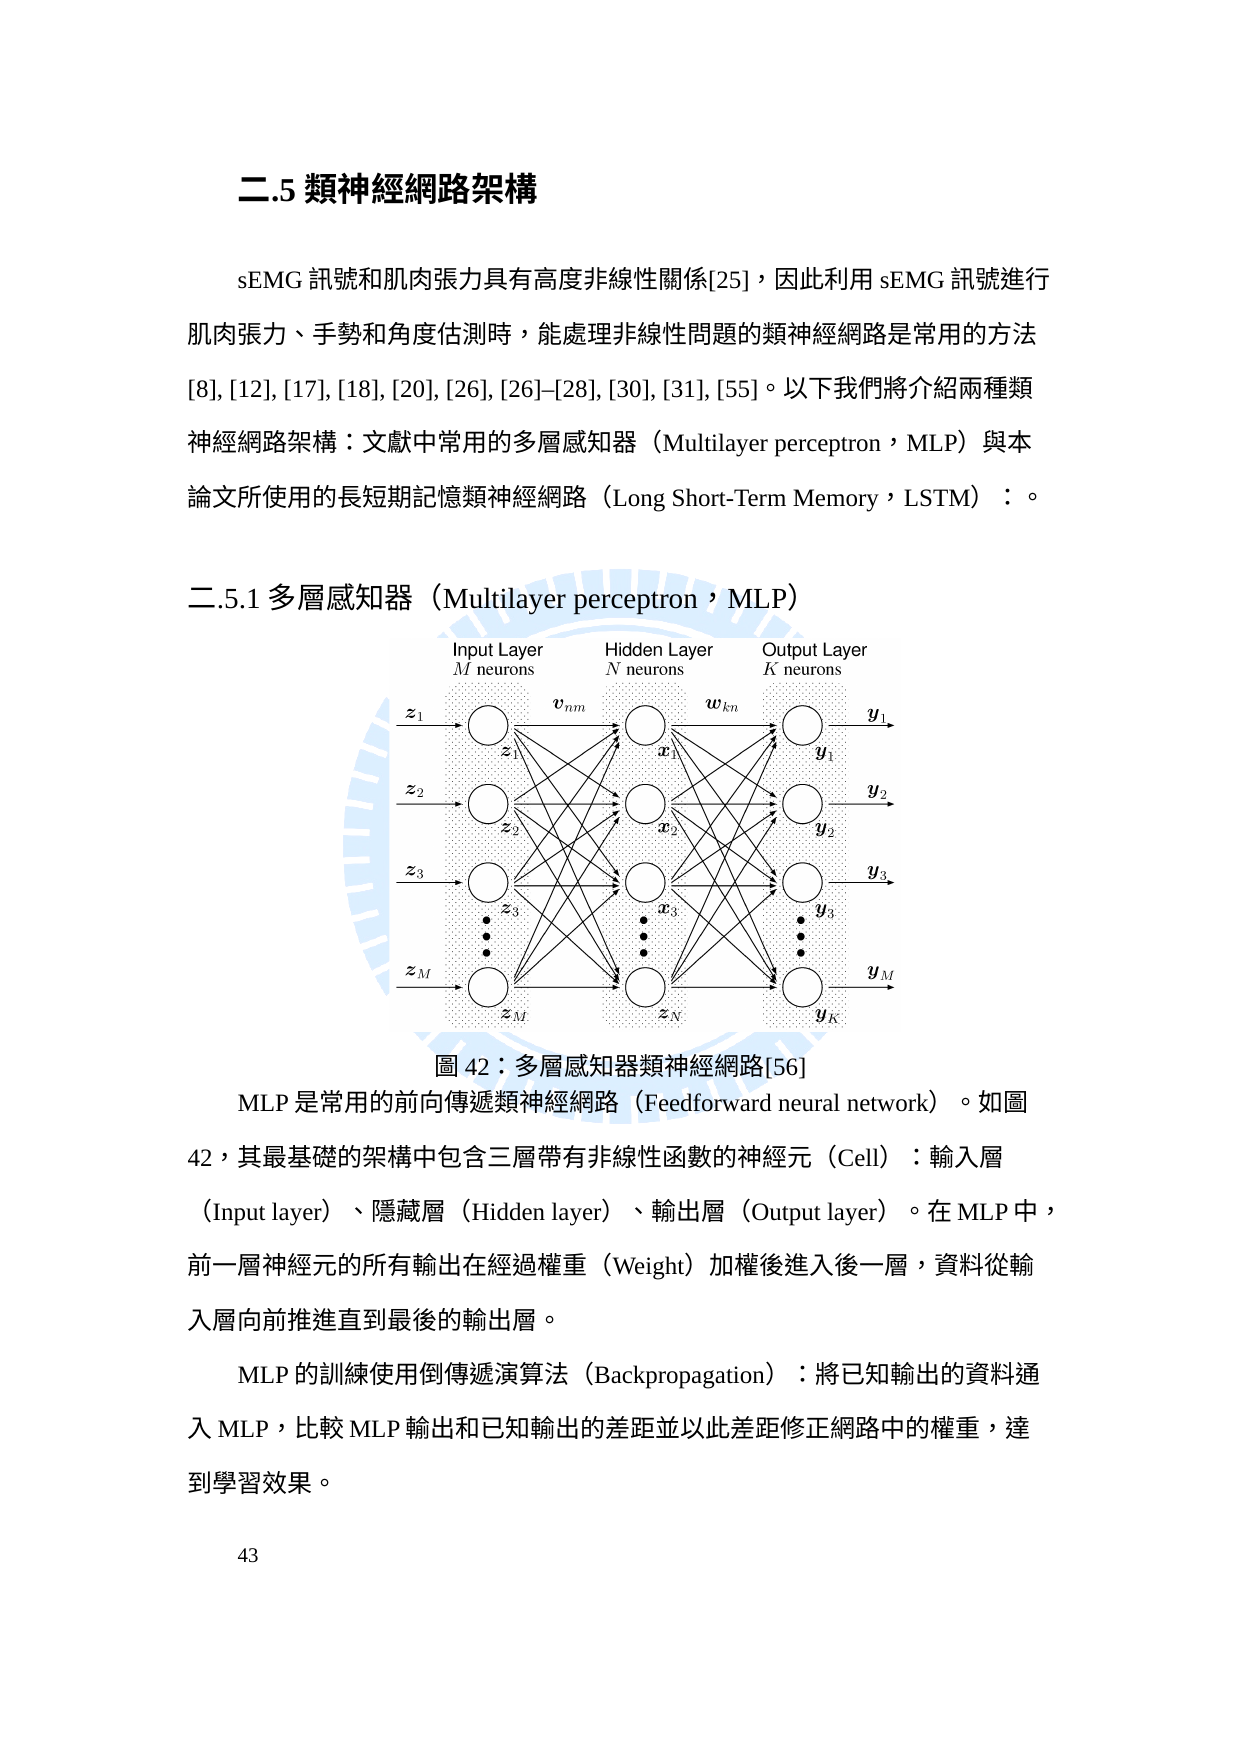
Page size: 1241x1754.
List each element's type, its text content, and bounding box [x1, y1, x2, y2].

text sEMG訊號和肌肉張力具有高度非線性關係[25]，因此利用sEMG訊號進行肌肉張力、手勢和角度估測時，能處理非線性問題的類神經網路是常用的方法[8], [12], [17], [18], [20], [26], [26]–[28], [30], [31], [55]。以下我們將介紹兩種類神經網路架構：文獻中常用的多層感知器（Multilayer perceptron，MLP）與本論文所使用的長短期記憶類神經網路（Long Short-Term Memory，LSTM）：。 [187, 260, 1053, 513]
text 圖 42：多層感知器類神經網路[56] [187, 1046, 1053, 1083]
subtitle 類神經網路架構 [187, 163, 1053, 211]
picture [389, 638, 901, 1032]
text MLP的訓練使用倒傳遞演算法（Backpropagation）：將已知輸出的資料通入MLP，比較MLP輸出和已知輸出的差距並以此差距修正網路中的權重，達到學習效果。 [187, 1354, 1053, 1499]
text MLP是常用的前向傳遞類神經網路（Feedforward neural network）。如圖42，其最基礎的架構中包含三層帶有非線性函數的神經元（Cell）：輸入層（Input layer）、隱藏層（Hidden layer）、輸出層（Output layer）。在MLP中，前一層神經元的所有輸出在經過權重（Weight）加權後進入後一層，資料從輸入層向前推進直到最後的輸出層。 [187, 1083, 1053, 1336]
subtitle 多層感知器（Multilayer perceptron，MLP） [187, 575, 1053, 617]
